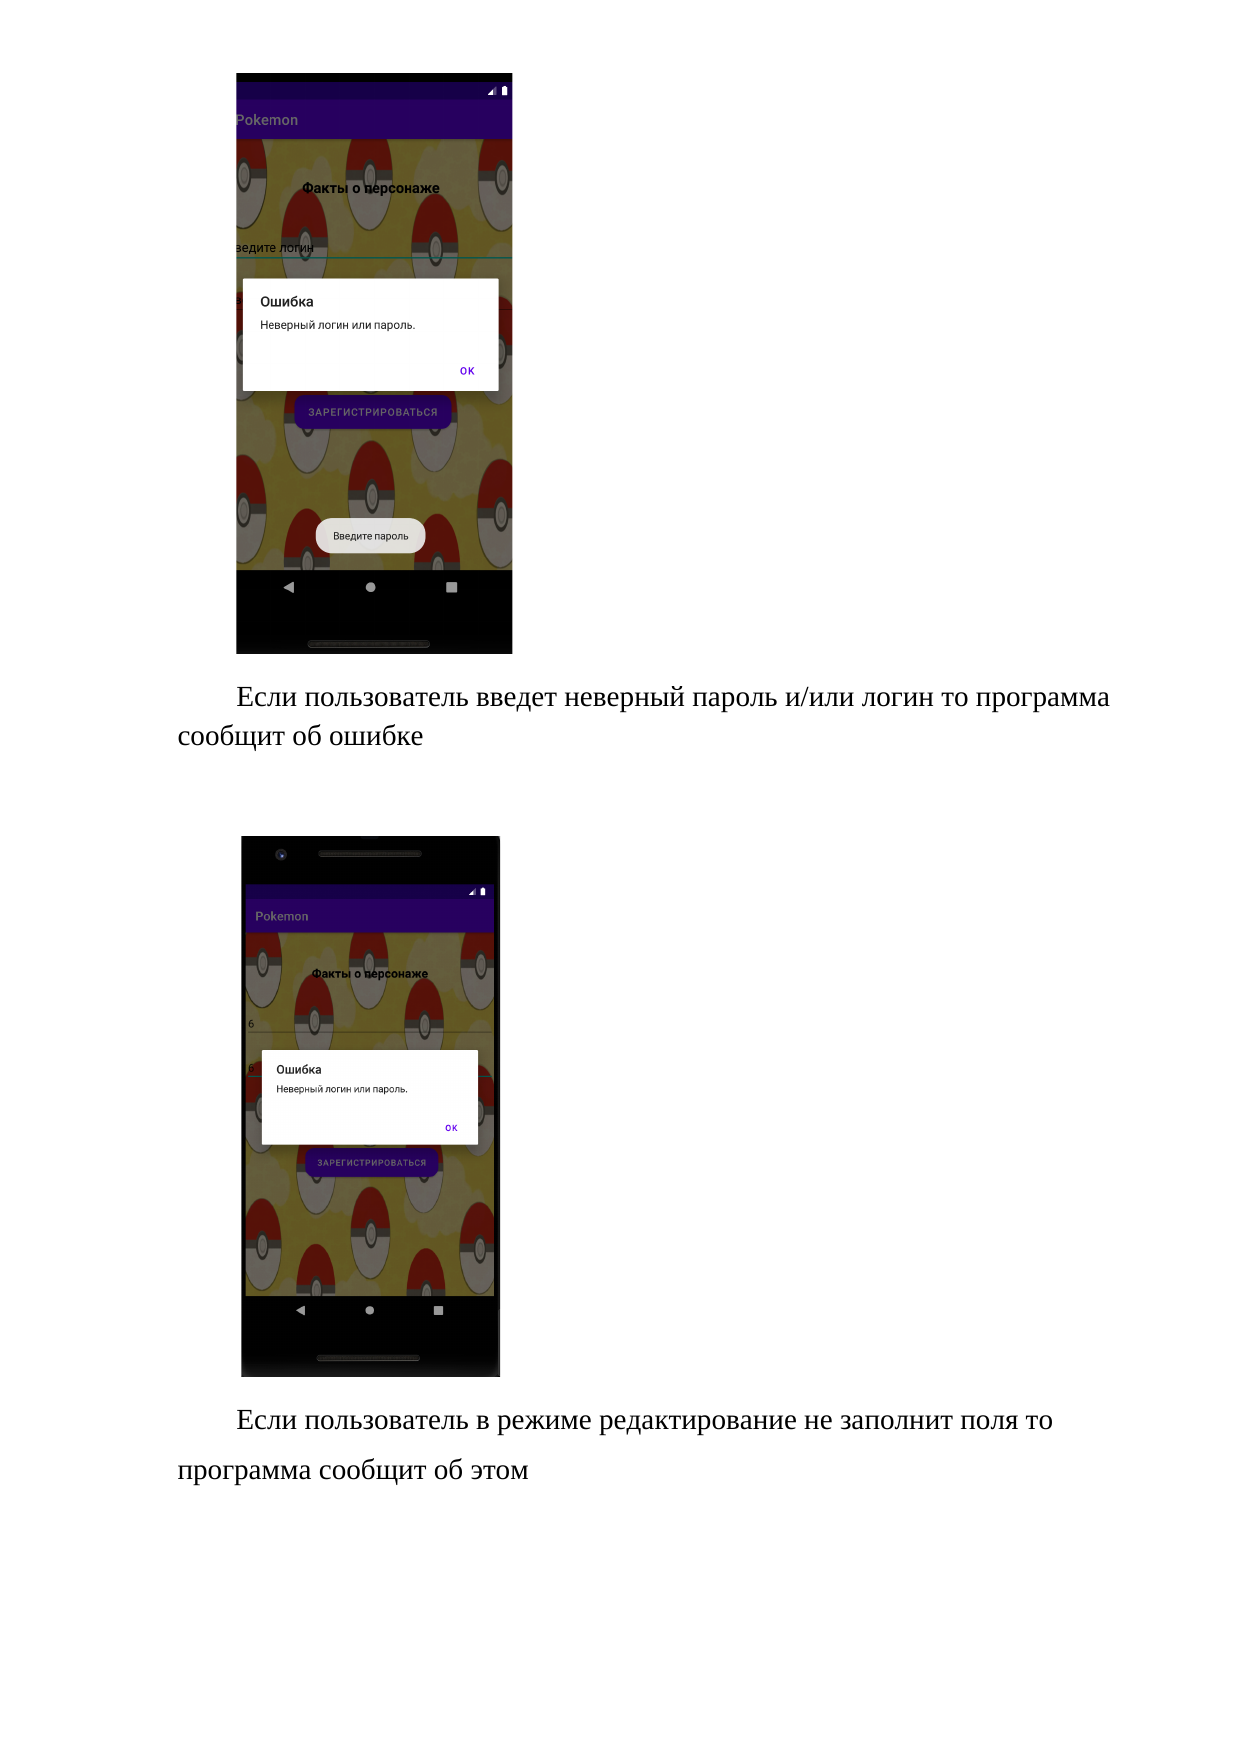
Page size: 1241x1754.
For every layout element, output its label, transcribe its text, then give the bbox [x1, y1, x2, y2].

text Если пользователь в режиме редактирование не заполнит поля то программа сообщит об этом [177, 1402, 1152, 1486]
picture [241, 836, 501, 1377]
text Если пользователь введет неверный пароль и/или логин то программа сообщит об ошибке [177, 679, 1152, 751]
picture [236, 73, 513, 654]
